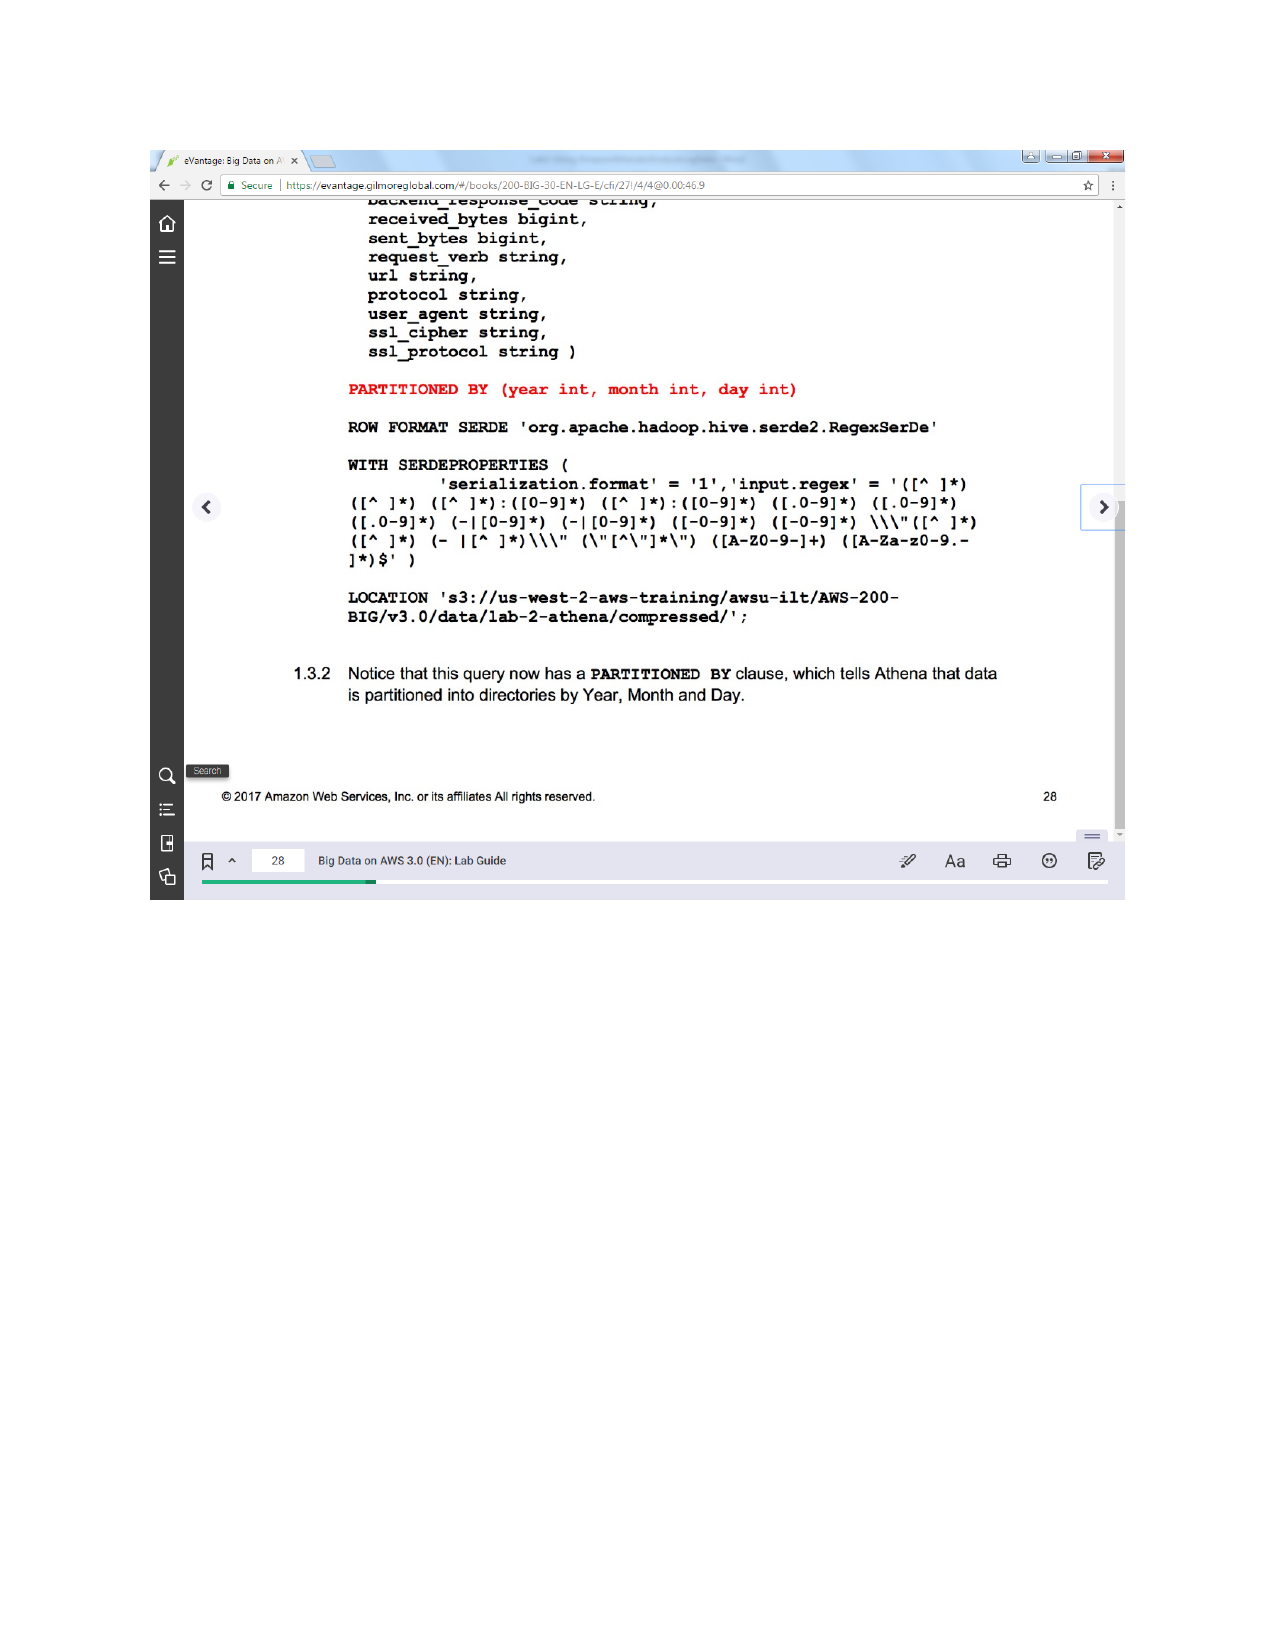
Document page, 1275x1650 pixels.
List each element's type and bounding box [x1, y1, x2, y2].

picture [150, 150, 1125, 900]
